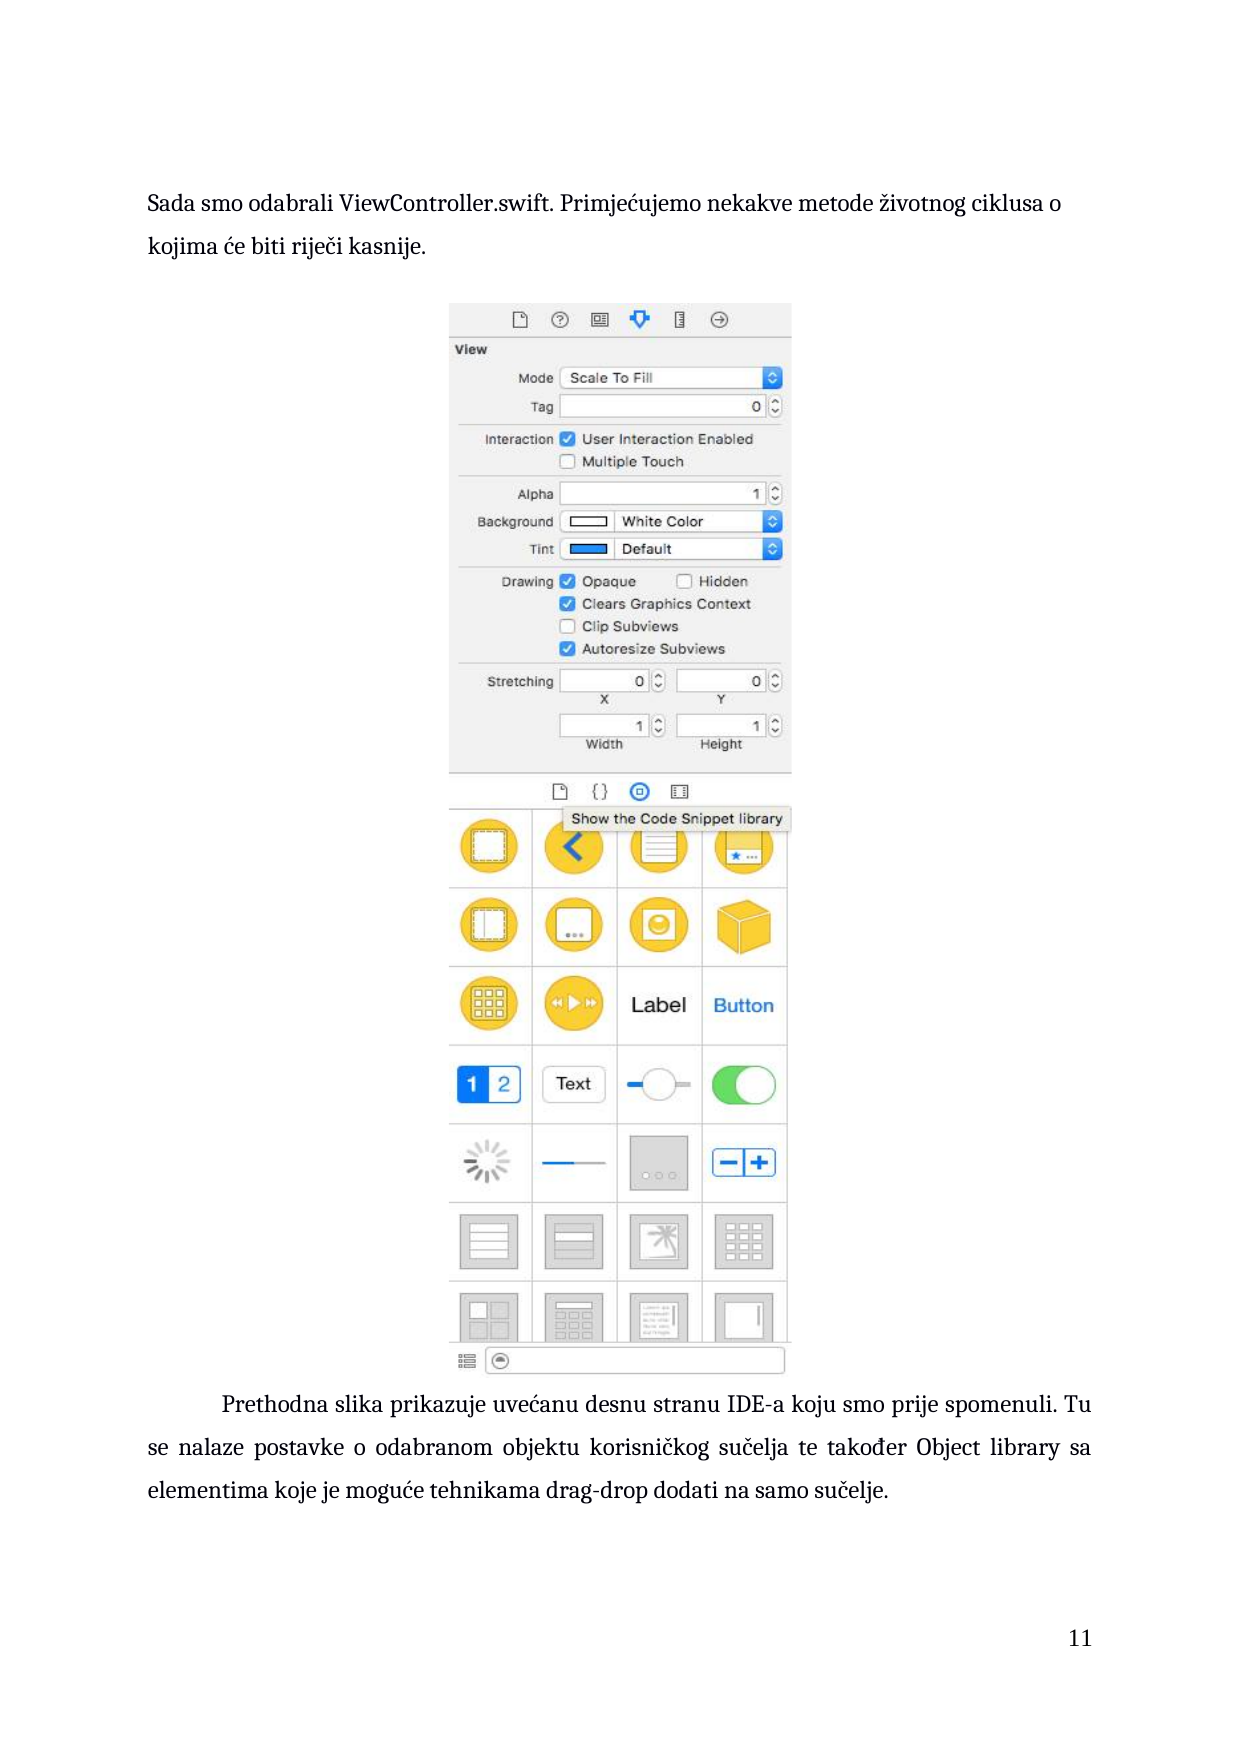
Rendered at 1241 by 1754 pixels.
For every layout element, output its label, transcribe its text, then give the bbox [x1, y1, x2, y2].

picture [448, 303, 792, 1378]
text Prethodna slika prikazuje uvećanu desnu stranu IDE-a koju smo prije spomenuli. Tu se nalaze postavke o odabranom objektu korisničkog sučelja te također Object library sa elementima koje je moguće tehnikama drag-drop dodati na samo sučelje. [148, 1390, 1093, 1505]
text Sada smo odabrali ViewController.swift. Primjećujemo nekakve metode životnog ciklusa o kojima će biti riječi kasnije. [148, 189, 1093, 261]
